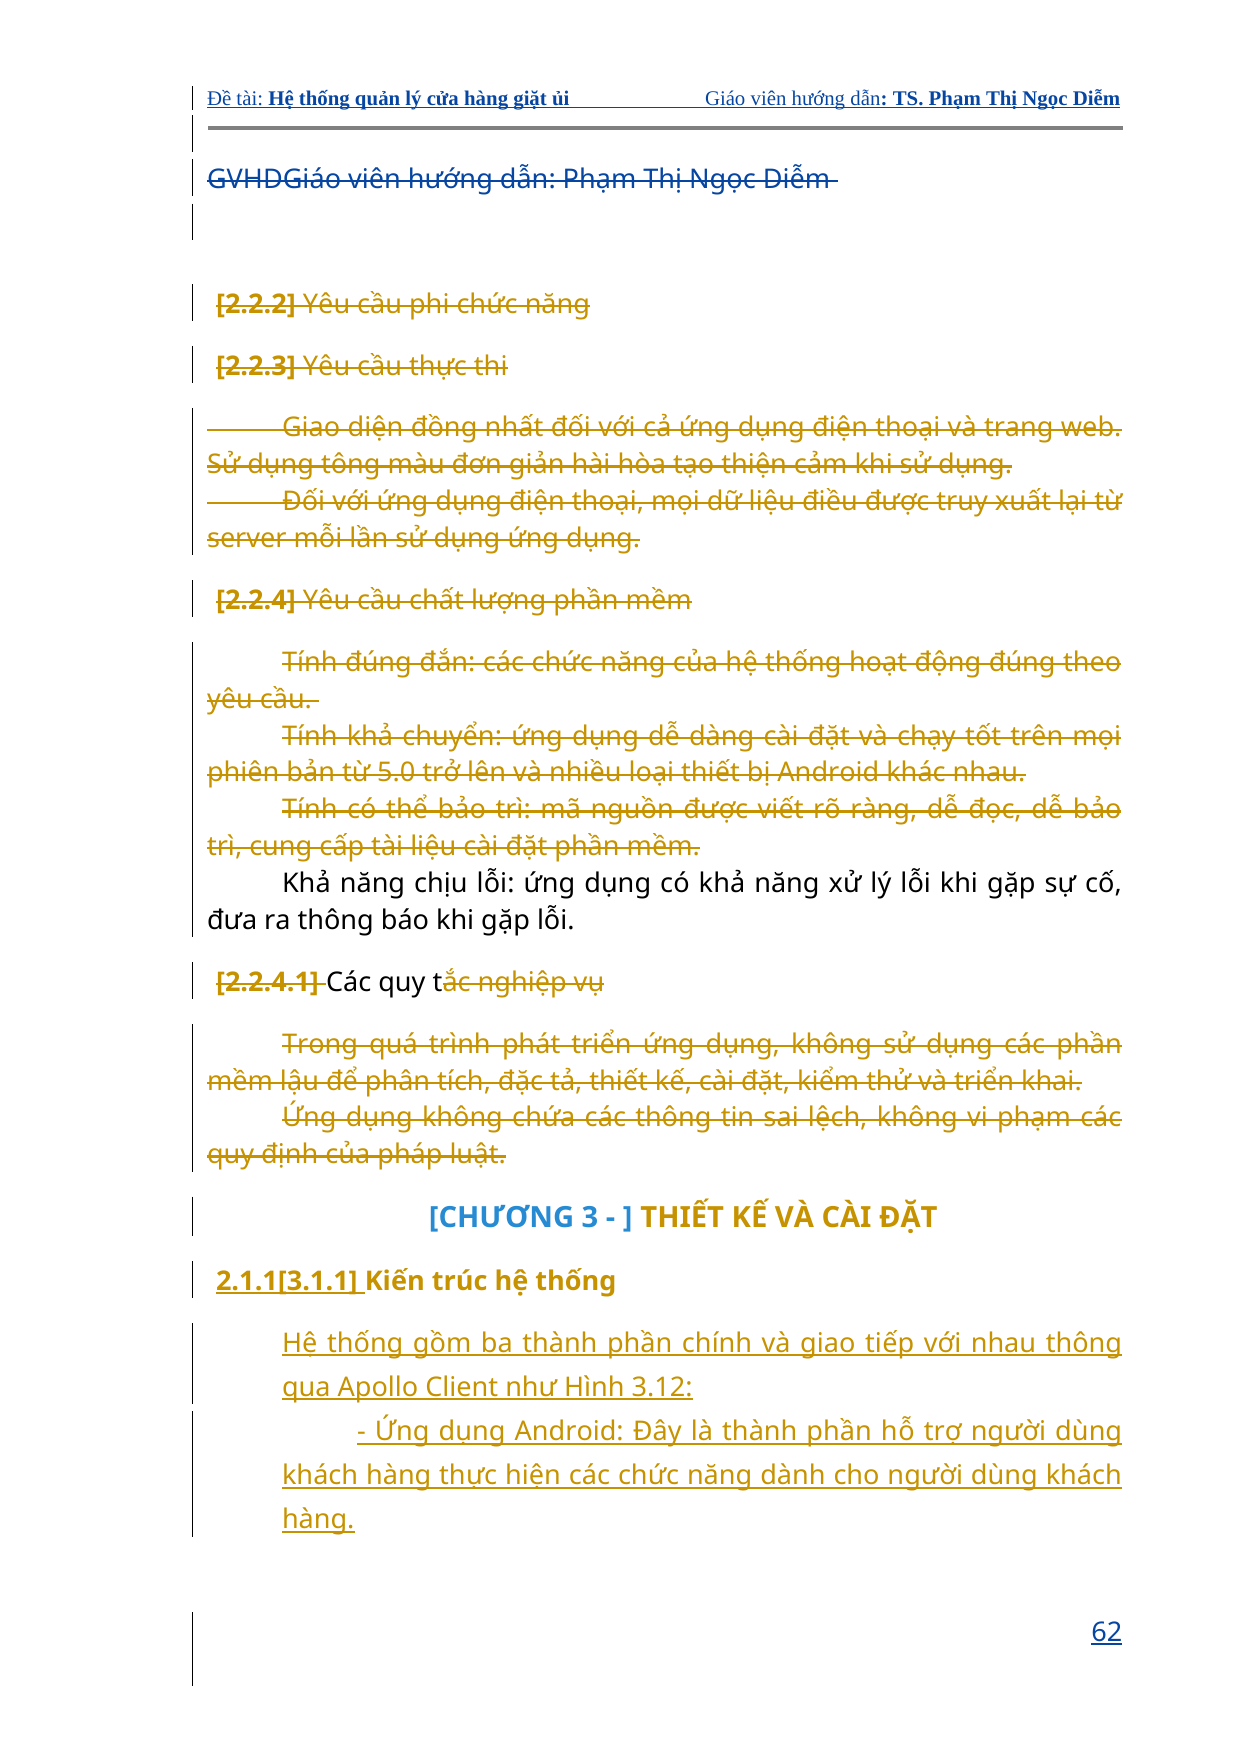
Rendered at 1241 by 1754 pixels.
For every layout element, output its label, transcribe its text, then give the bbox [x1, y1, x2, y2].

subtitle Kiến trúc hệ thống [216, 1261, 1122, 1298]
subtitle THIẾT KẾ VÀ CÀI ĐẶT [244, 1197, 1122, 1236]
